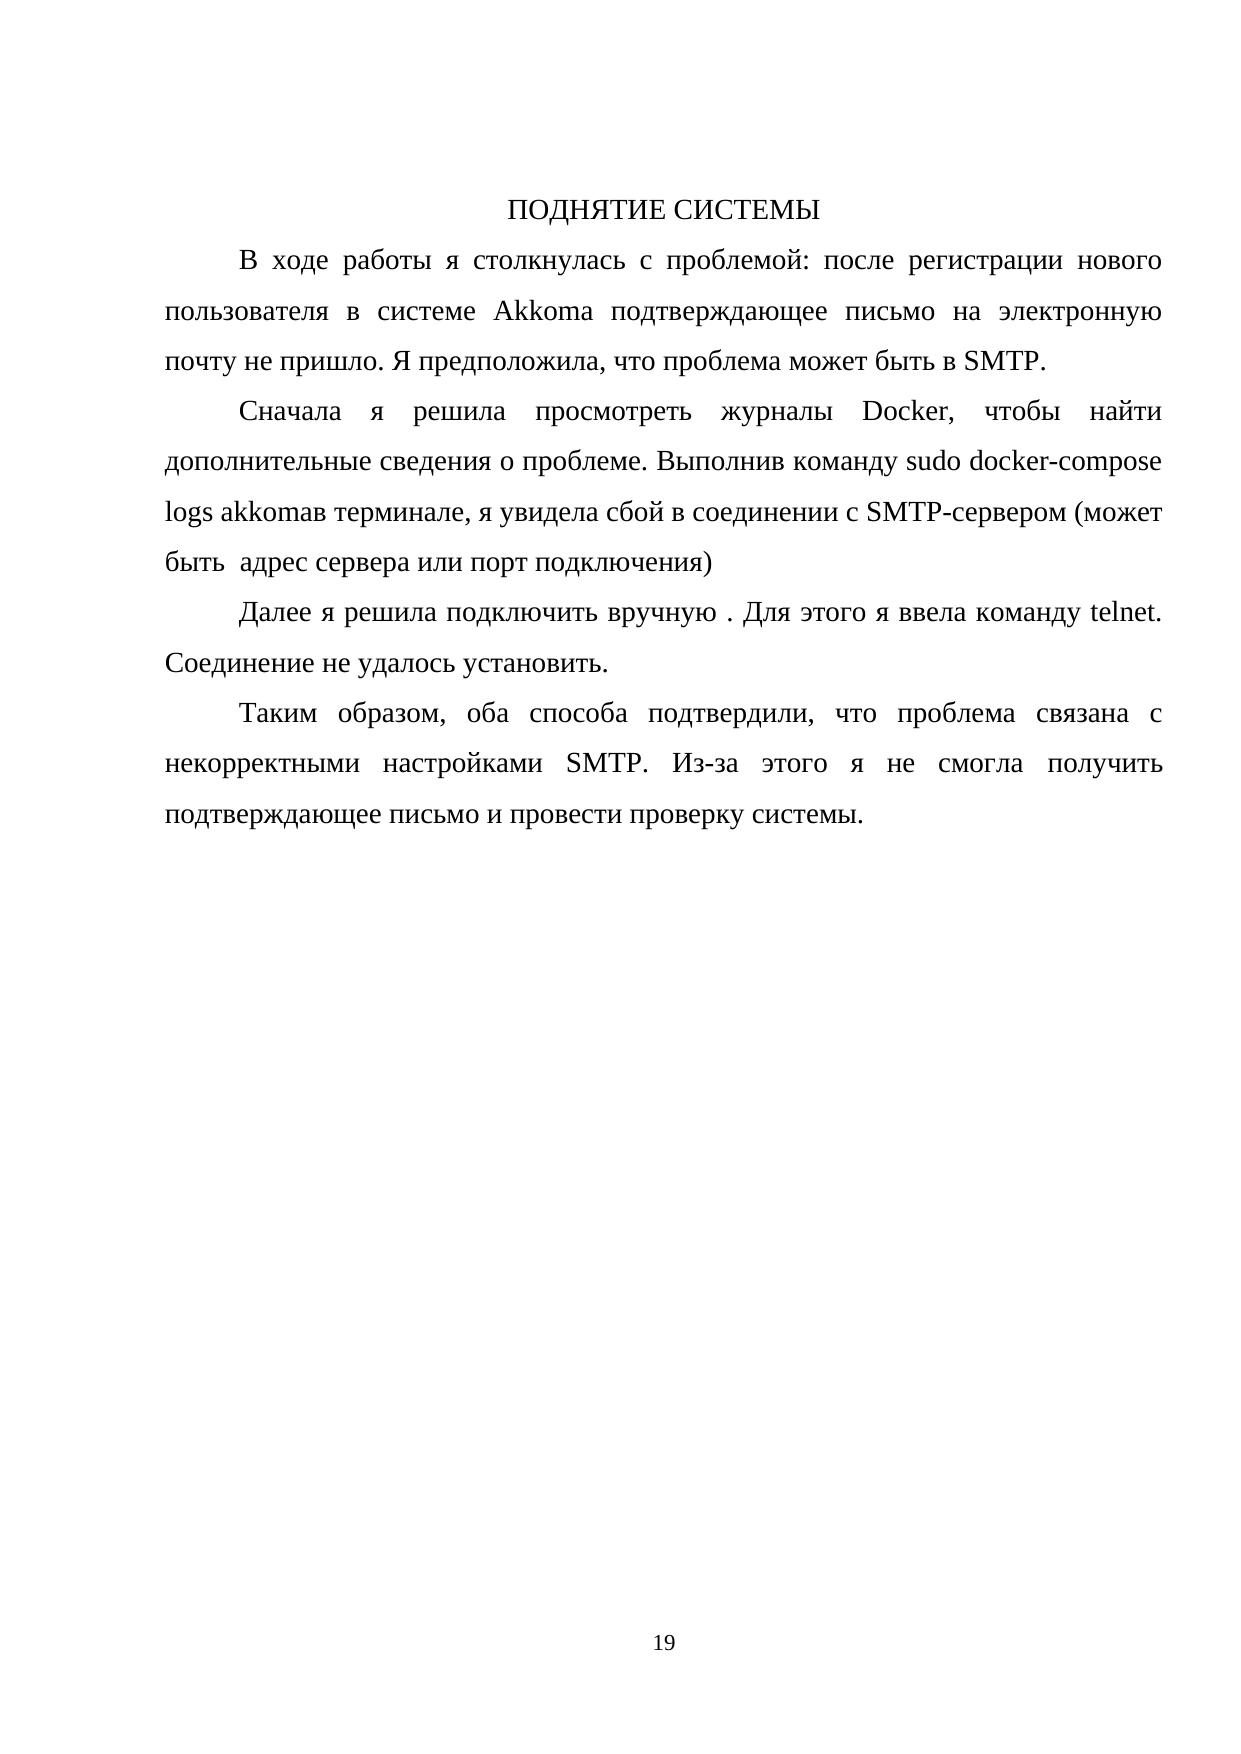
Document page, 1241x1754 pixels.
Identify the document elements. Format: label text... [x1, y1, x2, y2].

text Далее я решила подключить вручную . Для этого я ввела команду telnet. Соединение не удалось установить. [164, 594, 1163, 678]
subtitle ПОДНЯТИЕ СИСТЕМЫ [164, 192, 1163, 226]
text Таким образом, оба способа подтвердили, что проблема связана с некорректными настройками SMTP. Из-за этого я не смогла получить подтверждающее письмо и провести проверку системы. [164, 695, 1163, 829]
text Сначала я решила просмотреть журналы Docker, чтобы найти дополнительные сведения о проблеме. Выполнив команду sudo docker-compose logs akkomaв терминале, я увидела сбой в соединении с SMTP-сервером (может быть адрес сервера или порт подключения) [164, 393, 1163, 578]
text В ходе работы я столкнулась с проблемой: после регистрации нового пользователя в системе Akkoma подтверждающее письмо на электронную почту не пришло. Я предположила, что проблема может быть в SMTP. [164, 242, 1163, 376]
